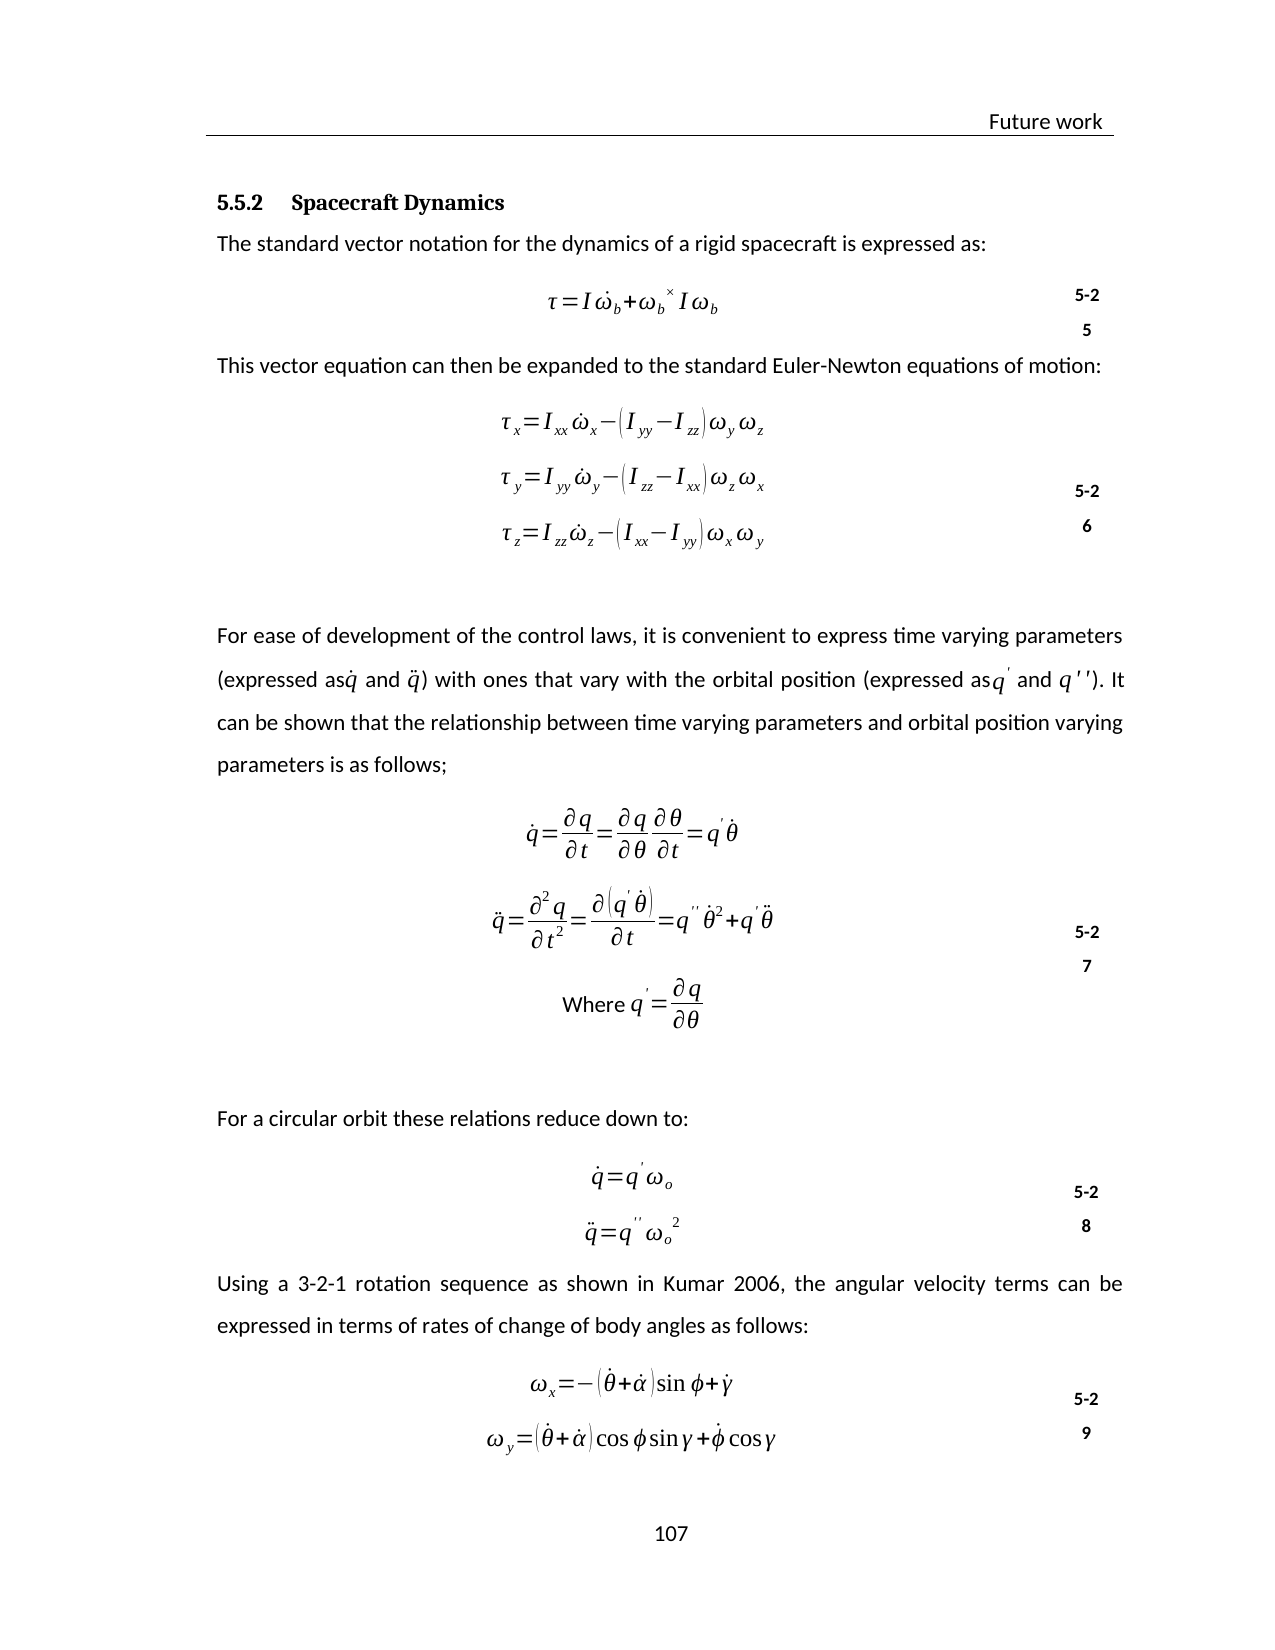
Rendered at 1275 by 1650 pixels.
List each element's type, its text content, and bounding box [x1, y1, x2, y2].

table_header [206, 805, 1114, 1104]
text For ease of development of the control laws, it is convenient to express time varying parameters (expressed as and ) with ones that vary with the orbital position (expressed as and ). It can be shown that the relationship between time varying parameters and orbital position varying parameters is as follows; [217, 621, 1125, 778]
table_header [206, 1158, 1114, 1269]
text The standard vector notation for the dynamics of a rigid spacecraft is expressed as: [217, 229, 1125, 257]
text This vector equation can then be expanded to the standard Euler-Newton equations of motion: [217, 352, 1125, 379]
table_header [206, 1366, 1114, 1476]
text Using a 3-2-1 rotation sequence as shown in Kumar 2006, the angular velocity terms can be expressed in terms of rates of change of body angles as follows: [217, 1269, 1125, 1339]
subtitle Spacecraft Dynamics [217, 189, 1125, 216]
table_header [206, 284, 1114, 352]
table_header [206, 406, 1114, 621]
text For a circular orbit these relations reduce down to: [217, 1104, 1125, 1132]
